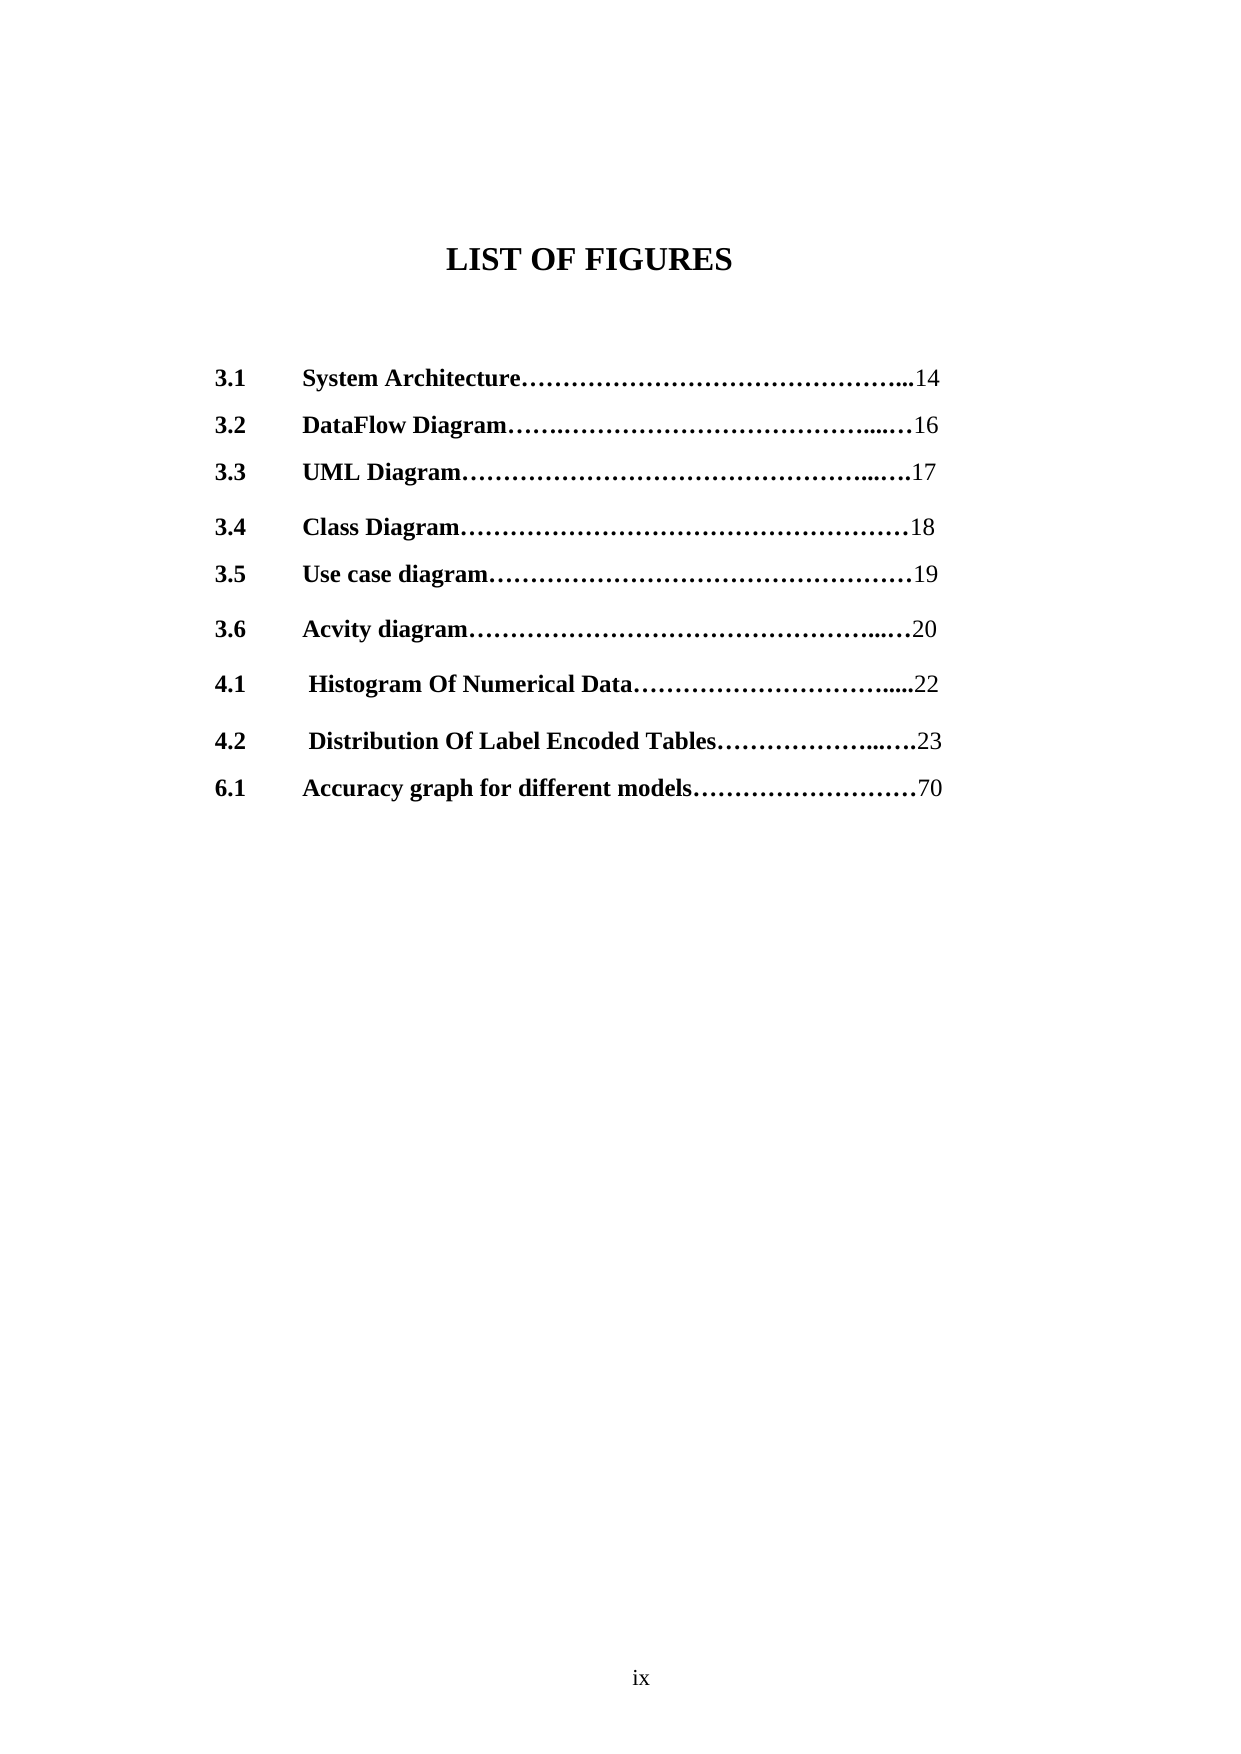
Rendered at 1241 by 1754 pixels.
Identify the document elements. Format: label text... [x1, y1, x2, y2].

text 4.2 Distribution Of Label Encoded Tables………………...….23 [71, 726, 1211, 755]
subtitle 3.2 DataFlow Diagram…….………………………………....…16 [71, 410, 1133, 439]
text LIST OF FIGURES [71, 240, 1133, 278]
subtitle 6.1 Accuracy graph for different models………………………70 [71, 773, 1133, 802]
subtitle 3.3 UML Diagram…………………………………………...….17 [71, 457, 1133, 485]
subtitle 3.6 Acvity diagram…………………………………………...…20 [71, 614, 1133, 642]
text 4.1 Histogram Of Numerical Data………………………….....22 [71, 669, 1211, 697]
text 3.4 Class Diagram………………………………………………18 [71, 512, 1211, 540]
subtitle 3.1 System Architecture………………………………………...14 [71, 363, 1133, 392]
subtitle 3.5 Use case diagram……………………………………………19 [71, 559, 1133, 587]
